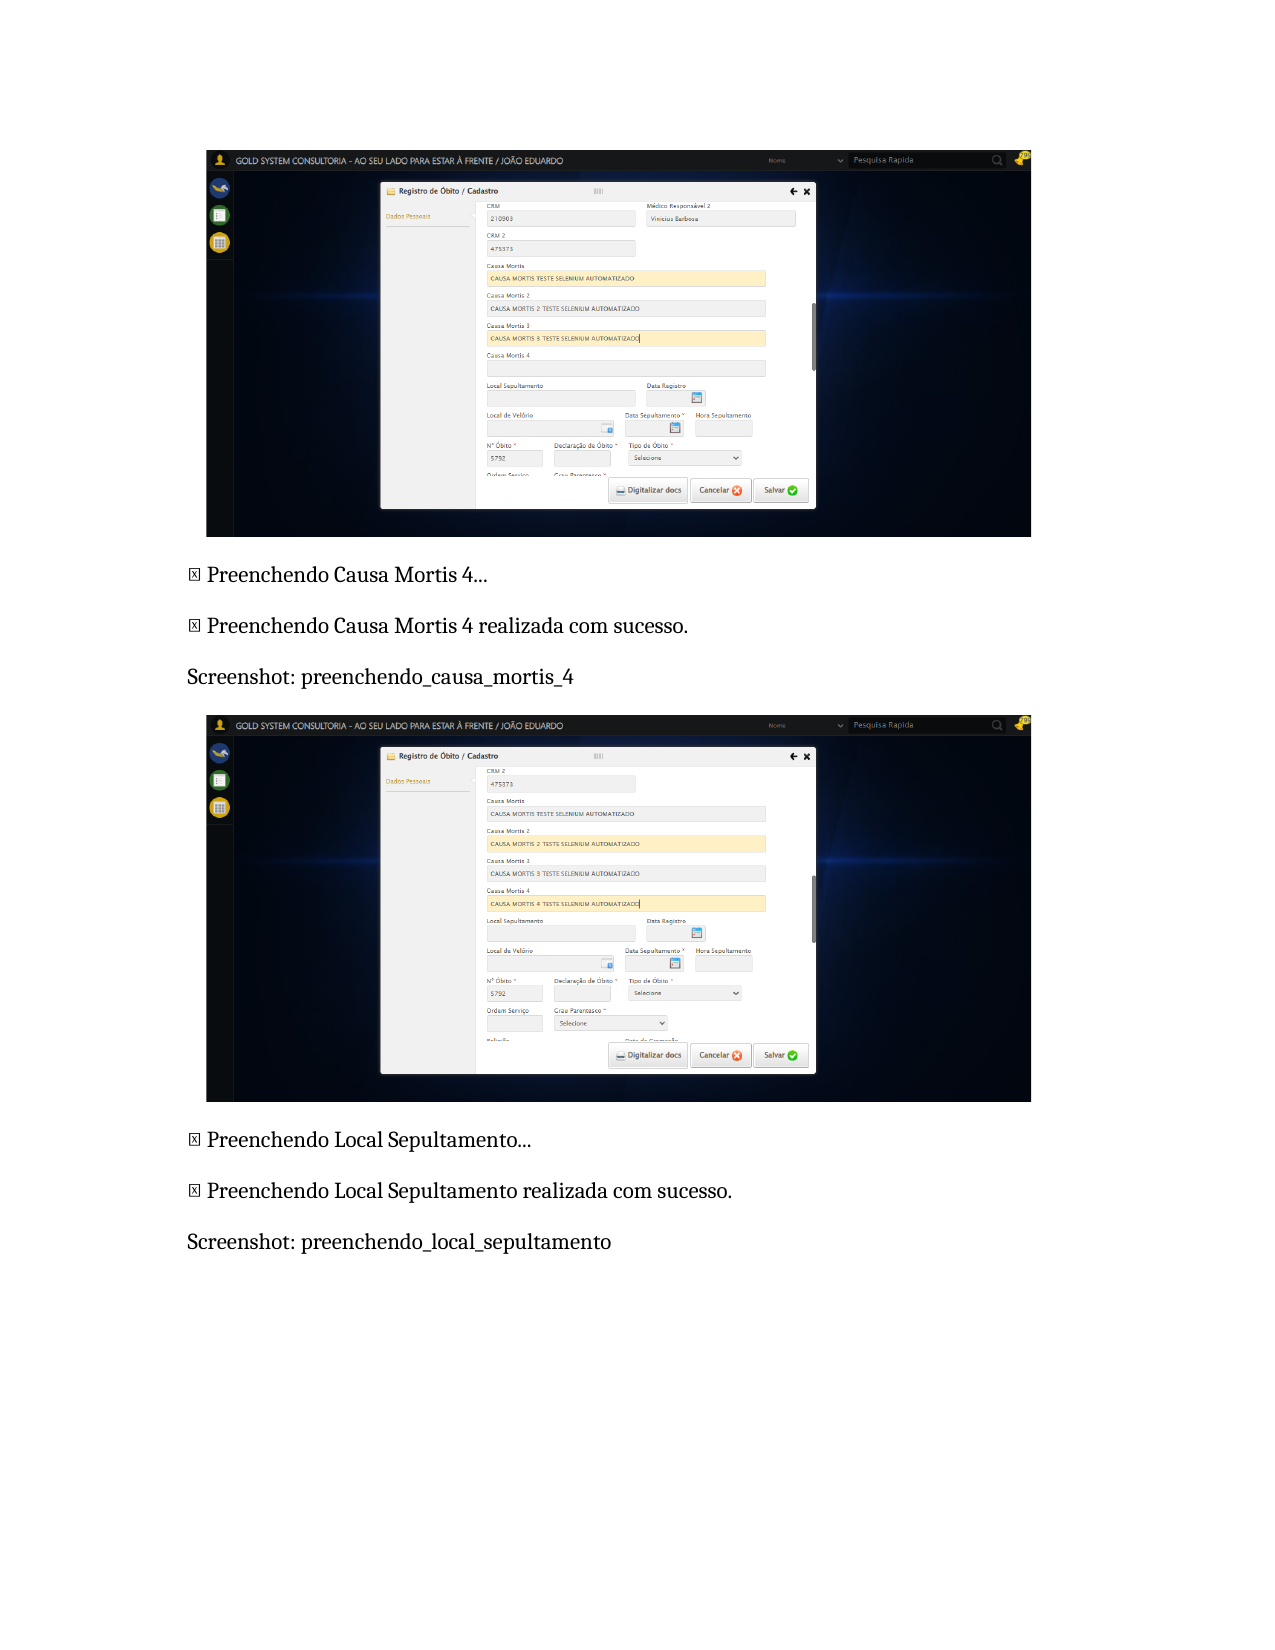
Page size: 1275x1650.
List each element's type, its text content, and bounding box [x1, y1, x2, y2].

text ✅ Preenchendo Causa Mortis 4 realizada com sucesso. [187, 613, 1087, 639]
text ✅ Preenchendo Local Sepultamento realizada com sucesso. [187, 1178, 1087, 1204]
text Screenshot: preenchendo_causa_mortis_4 [187, 664, 1087, 690]
picture [206, 150, 1032, 537]
text 🔄 Preenchendo Local Sepultamento... [187, 1127, 1087, 1153]
picture [206, 715, 1032, 1102]
text 🔄 Preenchendo Causa Mortis 4... [187, 562, 1087, 588]
text Screenshot: preenchendo_local_sepultamento [187, 1229, 1087, 1255]
